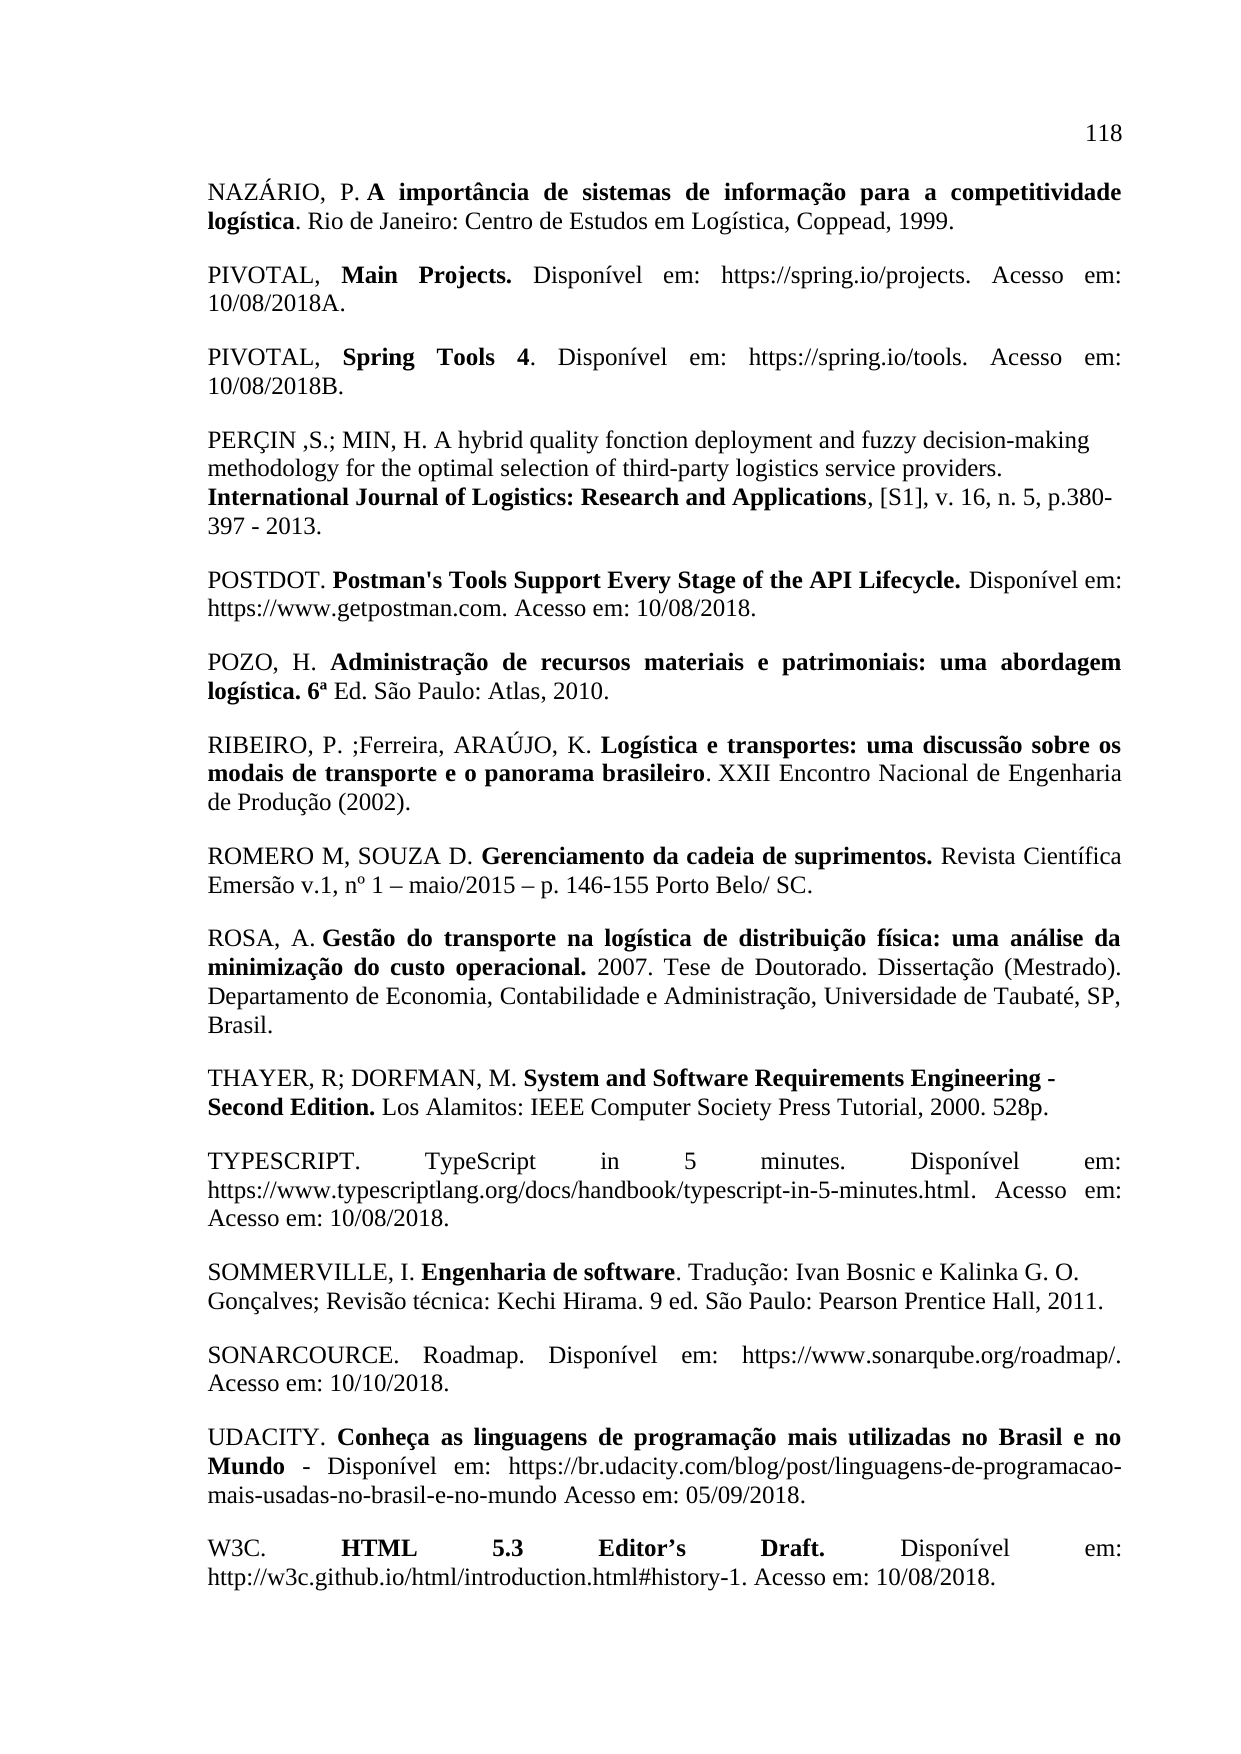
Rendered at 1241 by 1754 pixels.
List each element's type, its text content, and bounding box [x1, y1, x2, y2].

text POZO, H. Administração de recursos materiais e patrimoniais: uma abordagem logística. 6ª Ed. São Paulo: Atlas, 2010. [207, 647, 1122, 705]
text POSTDOT. Postman's Tools Support Every Stage of the API Lifecycle. Disponível em: https://www.getpostman.com. Acesso em: 10/08/2018. [207, 565, 1122, 622]
text SOMMERVILLE, I. Engenharia de software. Tradução: Ivan Bosnic e Kalinka G. O. Gonçalves; Revisão técnica: Kechi Hirama. 9 ed. São Paulo: Pearson Prentice Hall, 2011. [207, 1257, 1122, 1315]
text W3C. HTML 5.3 Editor’s Draft. Disponível em: http://w3c.github.io/html/introduction.html#history-1. Acesso em: 10/08/2018. [207, 1533, 1122, 1591]
text ROMERO M, SOUZA D. Gerenciamento da cadeia de suprimentos. Revista Científica Emersão v.1, nº 1 – maio/2015 – p. 146-155 Porto Belo/ SC. [207, 841, 1122, 898]
text PIVOTAL, Main Projects. Disponível em: https://spring.io/projects. Acesso em: 10/08/2018A. [207, 260, 1122, 317]
text UDACITY. Conheça as linguagens de programação mais utilizadas no Brasil e no Mundo - Disponível em: https://br.udacity.com/blog/post/linguagens-de-programacao-mais-usadas-no-brasil-e-no-mundo Acesso em: 05/09/2018. [207, 1422, 1122, 1508]
text RIBEIRO, P. ;Ferreira, ARAÚJO, K. Logística e transportes: uma discussão sobre os modais de transporte e o panorama brasileiro. XXII Encontro Nacional de Engenharia de Produção (2002). [207, 730, 1122, 816]
text ROSA, A. Gestão do transporte na logística de distribuição física: uma análise da minimização do custo operacional. 2007. Tese de Doutorado. Dissertação (Mestrado). Departamento de Economia, Contabilidade e Administração, Universidade de Taubaté, SP, Brasil. [207, 923, 1122, 1038]
text THAYER, R; DORFMAN, M. System and Software Requirements Engineering - Second Edition. Los Alamitos: IEEE Computer Society Press Tutorial, 2000. 528p. [207, 1063, 1122, 1121]
text PIVOTAL, Spring Tools 4. Disponível em: https://spring.io/tools. Acesso em: 10/08/2018B. [207, 342, 1122, 400]
text SONARCOURCE. Roadmap. Disponível em: https://www.sonarqube.org/roadmap/. Acesso em: 10/10/2018. [207, 1340, 1122, 1397]
text TYPESCRIPT. TypeScript in 5 minutes. Disponível em: https://www.typescriptlang.org/docs/handbook/typescript-in-5-minutes.html. Acesso em: Acesso em: 10/08/2018. [207, 1146, 1122, 1232]
text NAZÁRIO, P. A importância de sistemas de informação para a competitividade logística. Rio de Janeiro: Centro de Estudos em Logística, Coppead, 1999. [207, 177, 1122, 235]
text PERÇIN ,S.; MIN, H. A hybrid quality fonction deployment and fuzzy decision-making methodology for the optimal selection of third-party logistics service providers. International Journal of Logistics: Research and Applications, [S1], v. 16, n. 5, p.380-397 - 2013. [207, 425, 1122, 540]
